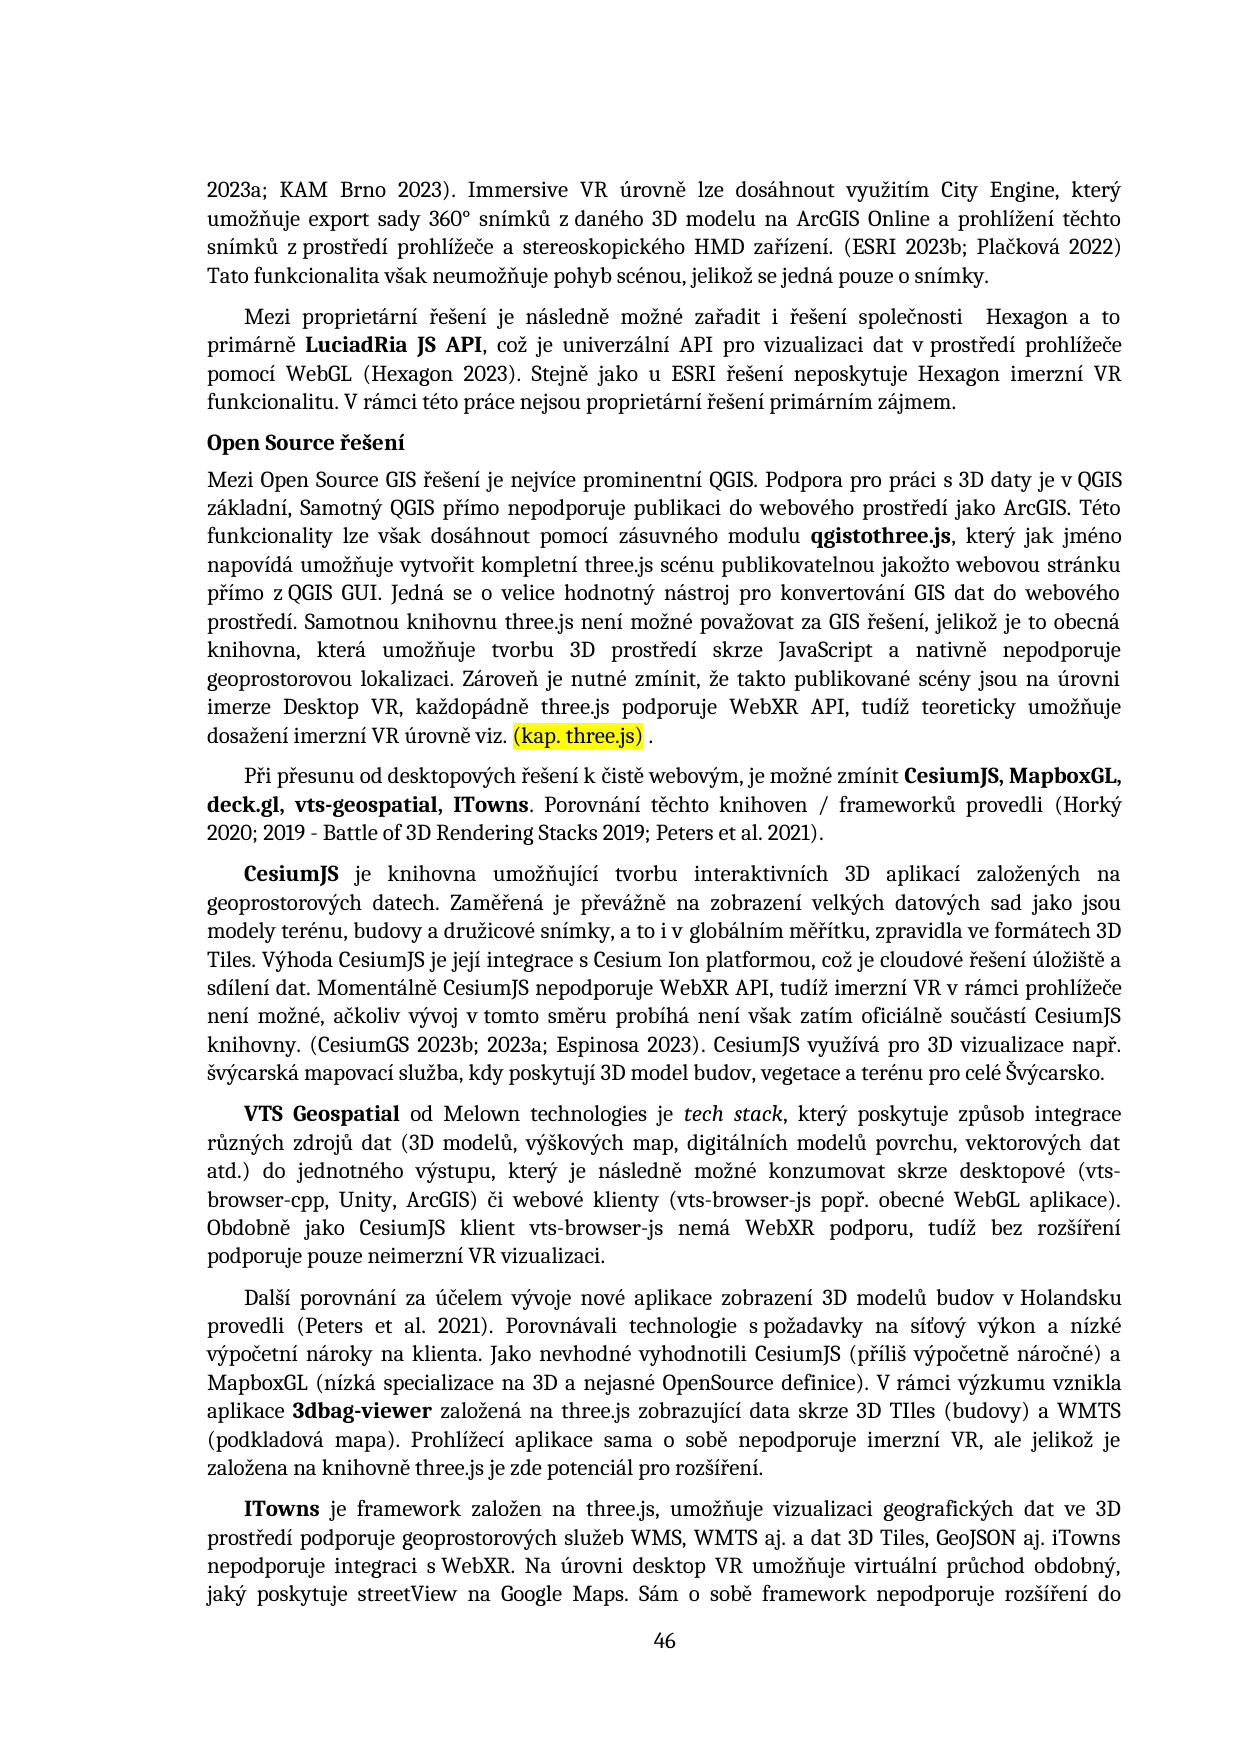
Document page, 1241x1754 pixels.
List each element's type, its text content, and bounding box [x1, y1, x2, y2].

text CesiumJS je knihovna umožňující tvorbu interaktivních 3D aplikací založených na geoprostorových datech. Zaměřená je převážně na zobrazení velkých datových sad jako jsou modely terénu, budovy a družicové snímky, a to i v globálním měřítku, zpravidla ve formátech 3D Tiles. Výhoda CesiumJS je její integrace s Cesium Ion platformou, což je cloudové řešení úložiště a sdílení dat. Momentálně CesiumJS nepodporuje WebXR API, tudíž imerzní VR v rámci prohlížeče není možné, ačkoliv vývoj v tomto směru probíhá není však zatím oficiálně součástí CesiumJS knihovny. (CesiumGS 2023b; 2023a; Espinosa 2023). CesiumJS využívá pro 3D vizualizace např. švýcarská mapovací služba, kdy poskytují 3D model budov, vegetace a terénu pro celé Švýcarsko. [207, 861, 1122, 1087]
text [207, 177, 1122, 289]
text Mezi proprietární řešení je následně možné zařadit i řešení společnosti Hexagon a to primárně LuciadRia JS API, což je univerzální API pro vizualizaci dat v prostředí prohlížeče pomocí WebGL (Hexagon 2023). Stejně jako u ESRI řešení neposkytuje Hexagon imerzní VR funkcionalitu. V rámci této práce nejsou proprietární řešení primárním zájmem. [207, 303, 1122, 415]
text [207, 1496, 1122, 1607]
text Mezi Open Source GIS řešení je nejvíce prominentní QGIS. Podpora pro práci s 3D daty je v QGIS základní, Samotný QGIS přímo nepodporuje publikaci do webového prostředí jako ArcGIS. Této funkcionality lze však dosáhnout pomocí zásuvného modulu qgistothree.js, který jak jméno napovídá umožňuje vytvořit kompletní three.js scénu publikovatelnou jakožto webovou stránku přímo z QGIS GUI. Jedná se o velice hodnotný nástroj pro konvertování GIS dat do webového prostředí. Samotnou knihovnu three.js není možné považovat za GIS řešení, jelikož je to obecná knihovna, která umožňuje tvorbu 3D prostředí skrze JavaScript a nativně nepodporuje geoprostorovou lokalizaci. Zároveň je nutné zmínit, že takto publikované scény jsou na úrovni imerze Desktop VR, každopádně three.js podporuje WebXR API, tudíž teoreticky umožňuje dosažení imerzní VR úrovně viz. (kap. three.js) . [207, 466, 1122, 749]
text VTS Geospatial od Melown technologies je tech stack, který poskytuje způsob integrace různých zdrojů dat (3D modelů, výškových map, digitálních modelů povrchu, vektorových dat atd.) do jednotného výstupu, který je následně možné konzumovat skrze desktopové (vts-browser-cpp, Unity, ArcGIS) či webové klienty (vts-browser-js popř. obecné WebGL aplikace). Obdobně jako CesiumJS klient vts-browser-js nemá WebXR podporu, tudíž bez rozšíření podporuje pouze neimerzní VR vizualizaci. [207, 1101, 1122, 1270]
text Další porovnání za účelem vývoje nové aplikace zobrazení 3D modelů budov v Holandsku provedli (Peters et al. 2021). Porovnávali technologie s požadavky na síťový výkon a nízké výpočetní nároky na klienta. Jako nevhodné vyhodnotili CesiumJS (příliš výpočetně náročné) a MapboxGL (nízká specializace na 3D a nejasné OpenSource definice). V rámci výzkumu vznikla aplikace 3dbag-viewer založená na three.js zobrazující data skrze 3D TIles (budovy) a WMTS (podkladová mapa). Prohlížecí aplikace sama o sobě nepodporuje imerzní VR, ale jelikož je založena na knihovně three.js je zde potenciál pro rozšíření. [207, 1284, 1122, 1481]
text Při přesunu od desktopových řešení k čistě webovým, je možné zmínit CesiumJS, MapboxGL, deck.gl, vts-geospatial, ITowns. Porovnání těchto knihoven / frameworků provedli (Horký 2020; 2019 - Battle of 3D Rendering Stacks 2019; Peters et al. 2021). [207, 763, 1122, 847]
text Open Source řešení [207, 430, 1122, 456]
